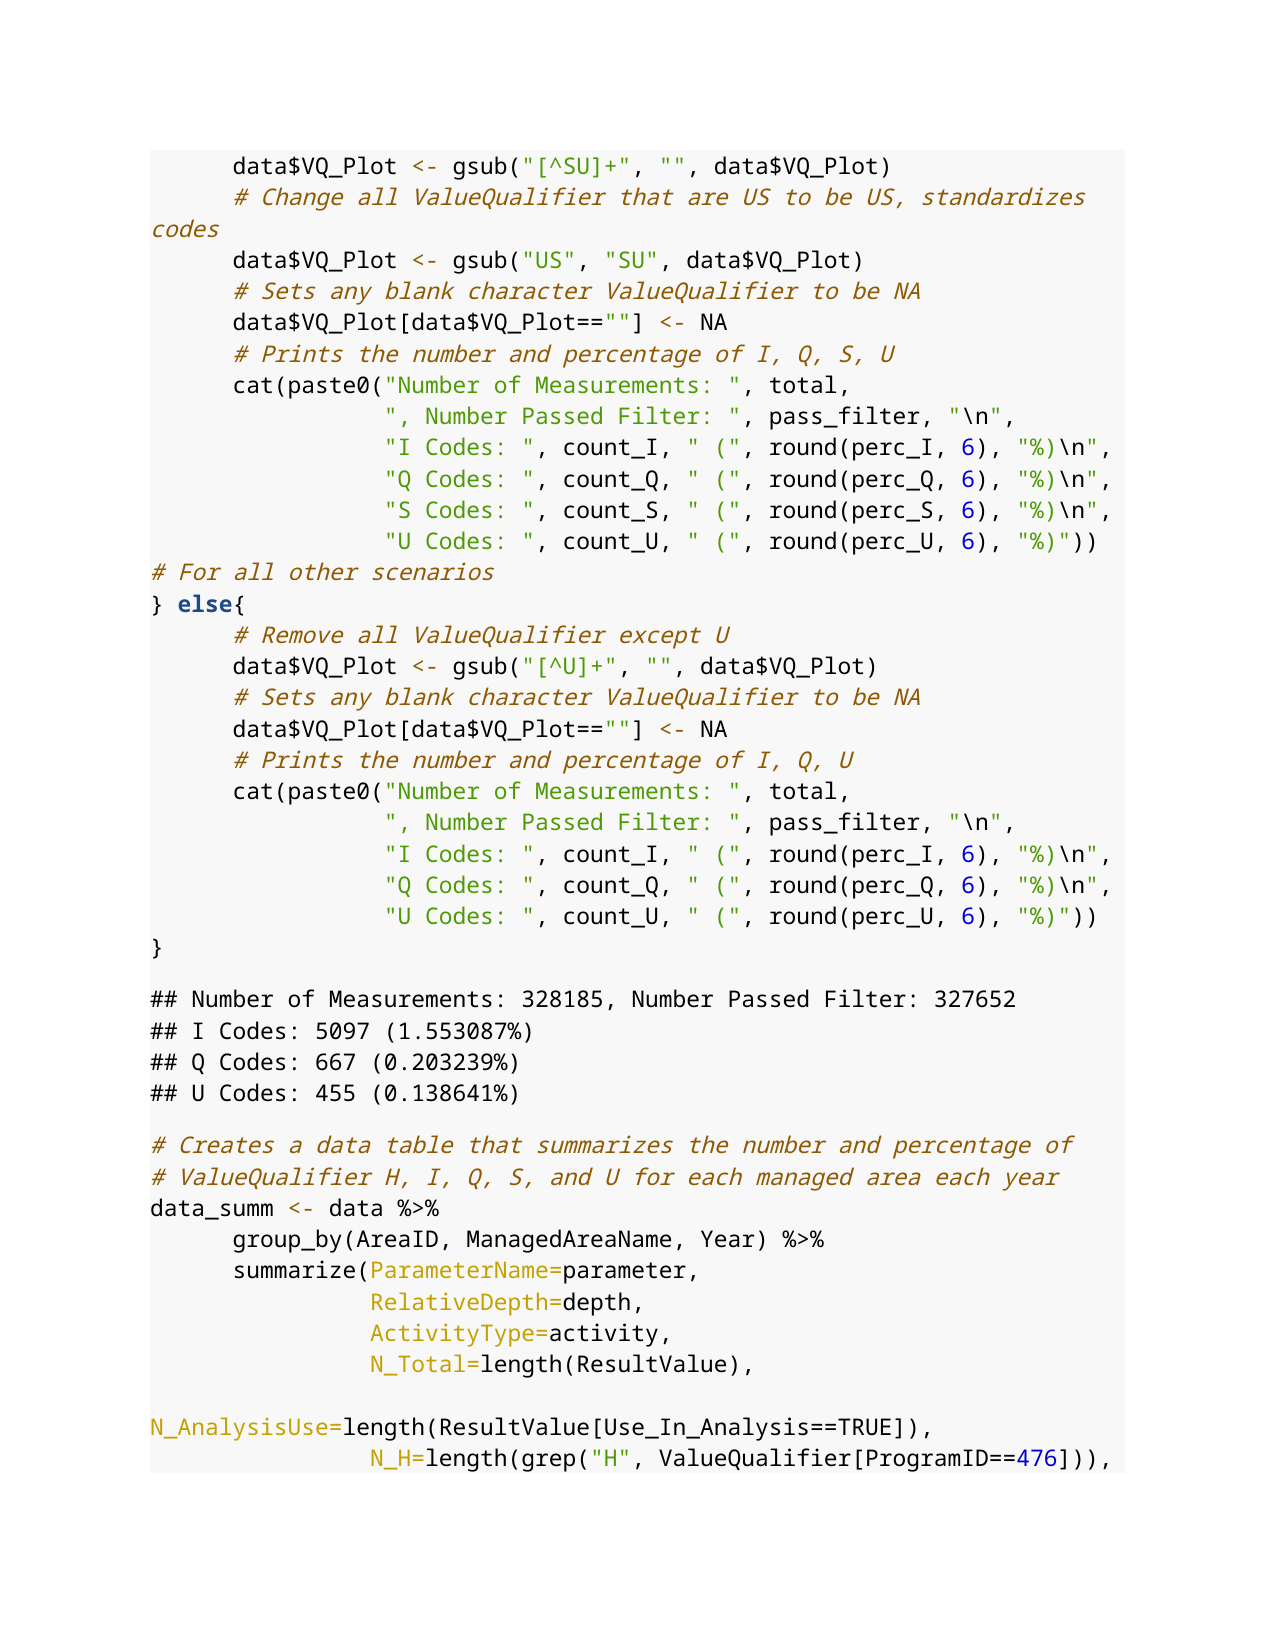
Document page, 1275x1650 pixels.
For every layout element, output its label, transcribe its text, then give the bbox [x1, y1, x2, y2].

text ## Number of Measurements: 328185, Number Passed Filter: 327652 ## I Codes: 5097 (1.553087%) ## Q Codes: 667 (0.203239%) ## U Codes: 455 (0.138641%) [150, 983, 1125, 1108]
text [150, 150, 1125, 962]
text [150, 1129, 1125, 1473]
